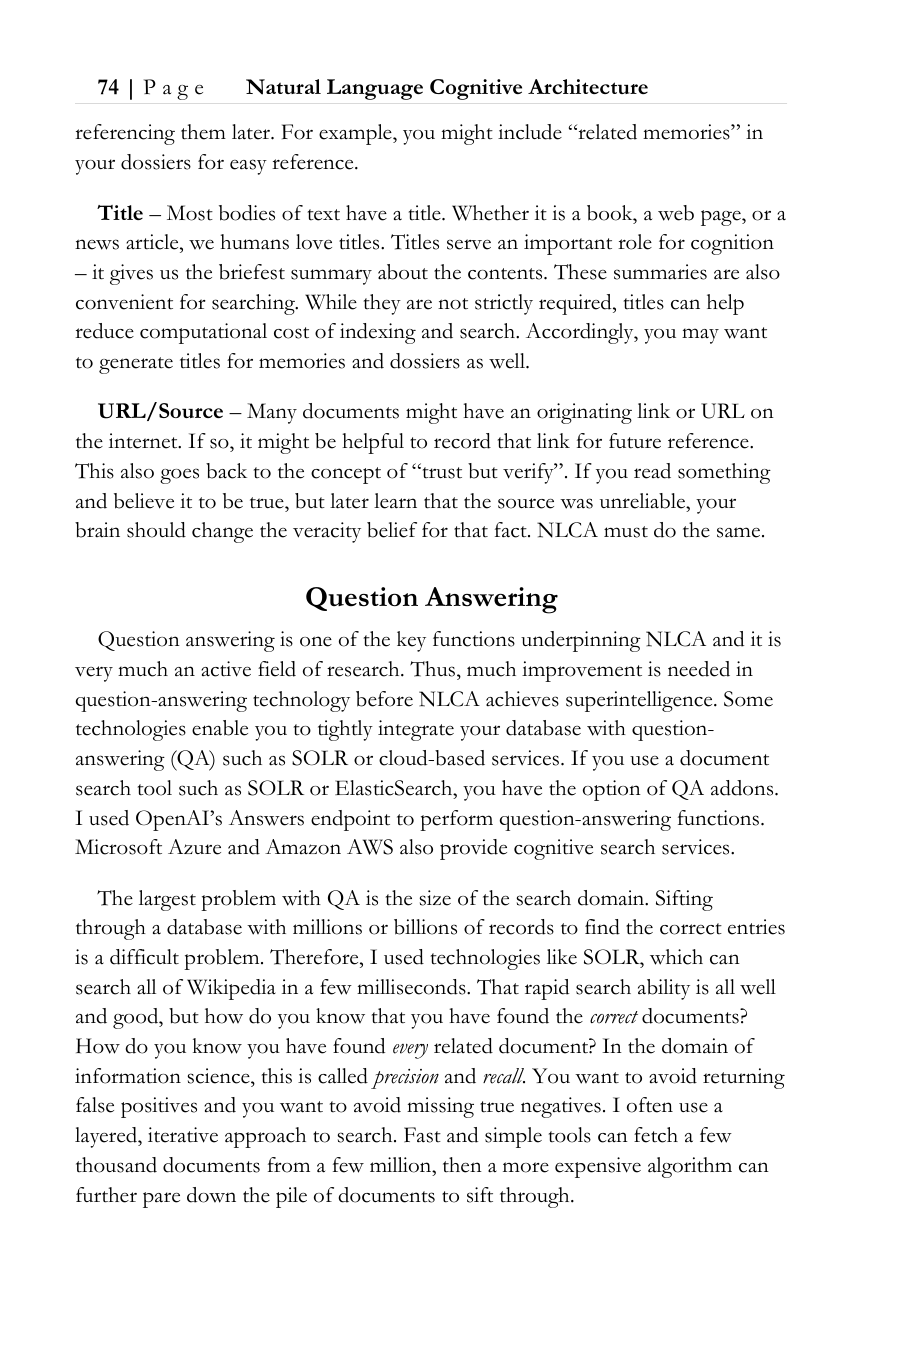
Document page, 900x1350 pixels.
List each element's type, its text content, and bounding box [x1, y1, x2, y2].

text The largest problem with QA is the size of the search domain. Sifting through a database with millions or billions of records to find the correct entries is a difficult problem. Therefore, I used technologies like SOLR, which can search all of Wikipedia in a few milliseconds. That rapid search ability is all well and good, but how do you know that you have found the correct documents? How do you know you have found every related document? In the domain of information science, this is called precision and recall. You want to avoid returning false positives and you want to avoid missing true negatives. I often use a layered, iterative approach to search. Fast and simple tools can fetch a few thousand documents from a few million, then a more expensive algorithm can further pare down the pile of documents to sift through. [75, 885, 787, 1208]
text Title – Most bodies of text have a title. Whether it is a book, a web page, or a news article, we humans love titles. Titles serve an important role for cognition – it gives us the briefest summary about the contents. These summaries are also convenient for searching. While they are not strictly required, titles can help reduce computational cost of indexing and search. Accordingly, you may want to generate titles for memories and dossiers as well. [75, 200, 787, 374]
text Question answering is one of the key functions underpinning NLCA and it is very much an active field of research. Thus, much improvement is needed in question-answering technology before NLCA achieves superintelligence. Some technologies enable you to tightly integrate your database with question-answering (QA) such as SOLR or cloud-based services. If you use a document search tool such as SOLR or ElasticSearch, you have the option of QA addons. I used OpenAI’s Answers endpoint to perform question-answering functions. Microsoft Azure and Amazon AWS also provide cognitive search services. [75, 627, 787, 861]
subtitle Question Answering [75, 581, 787, 614]
text URL/Source – Many documents might have an originating link or URL on the internet. If so, it might be helpful to record that link for future reference. This also goes back to the concept of “trust but verify”. If you read something and believe it to be true, but later learn that the source was unreliable, your brain should change the veracity belief for that fact. NLCA must do the same. [75, 399, 787, 544]
